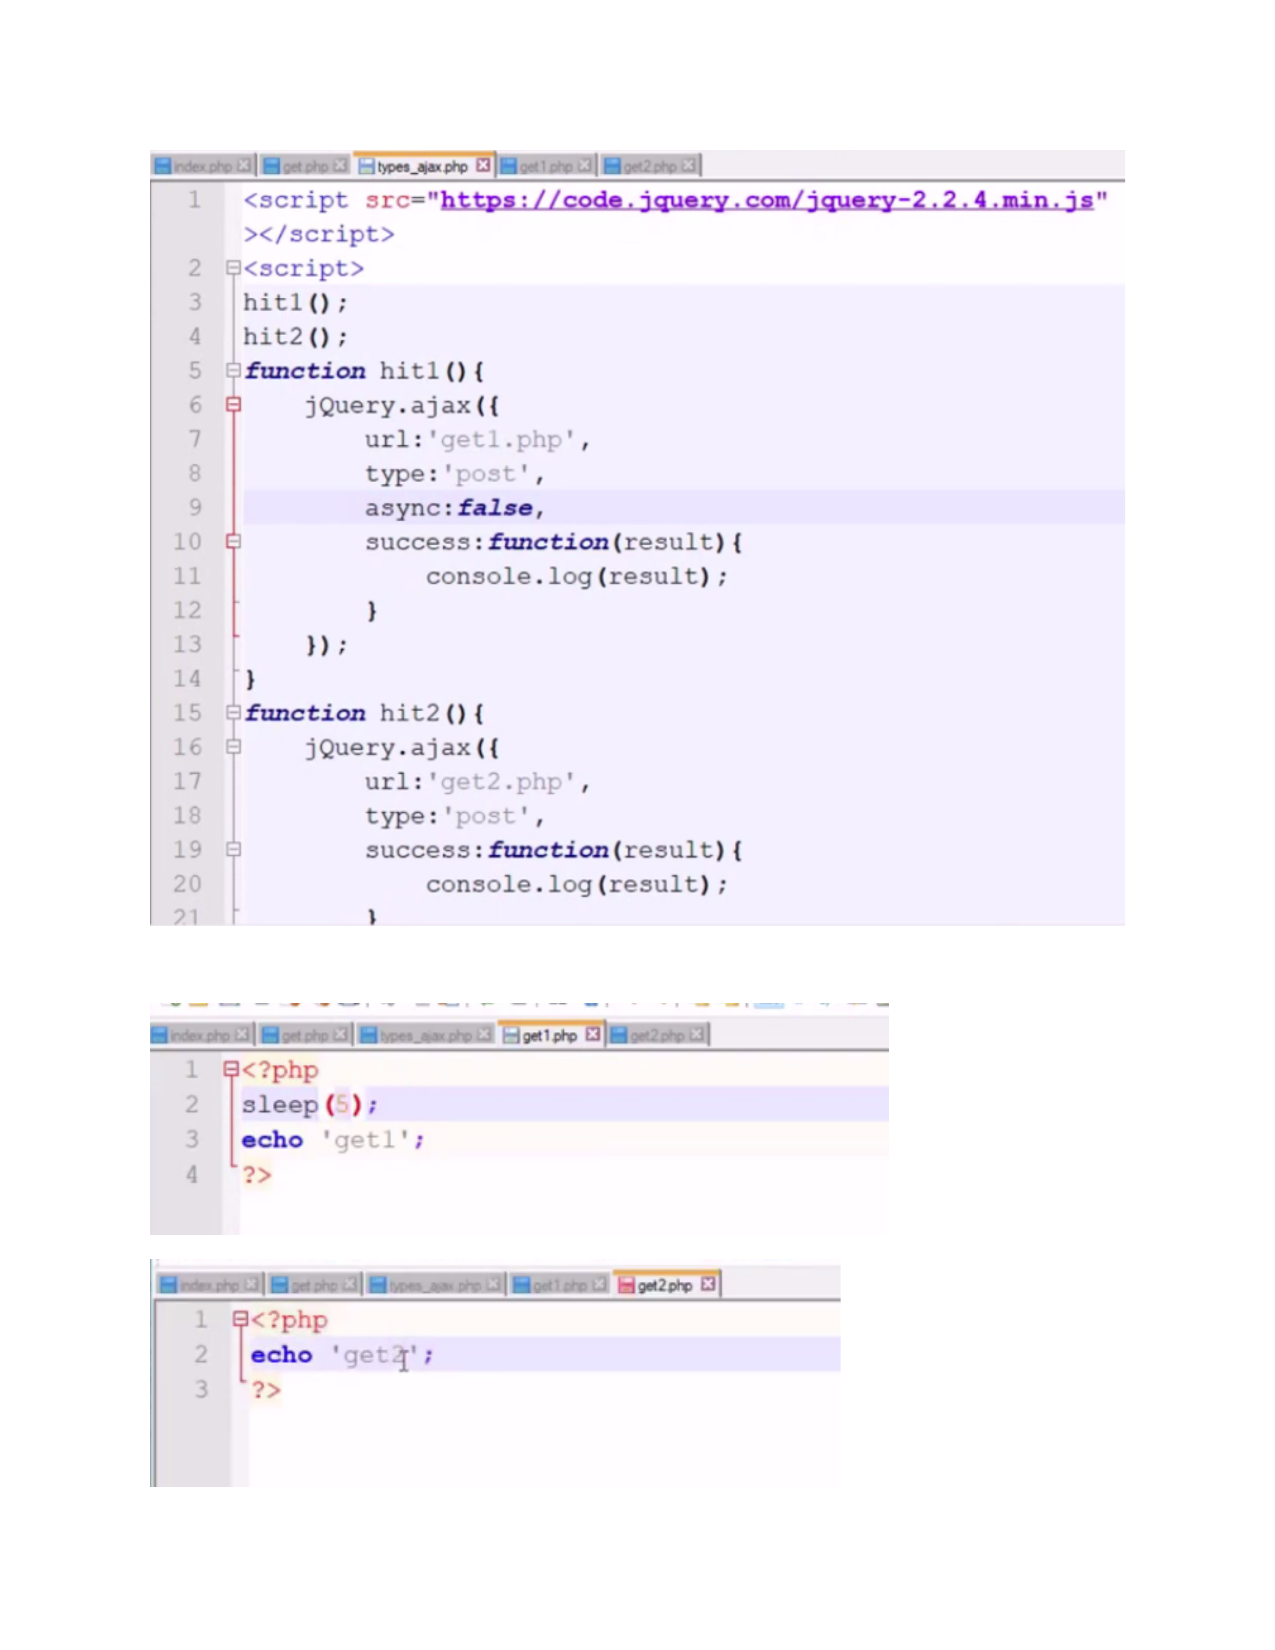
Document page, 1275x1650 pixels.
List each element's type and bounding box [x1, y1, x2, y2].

picture [150, 1003, 889, 1235]
picture [150, 150, 1125, 926]
picture [150, 1259, 841, 1487]
